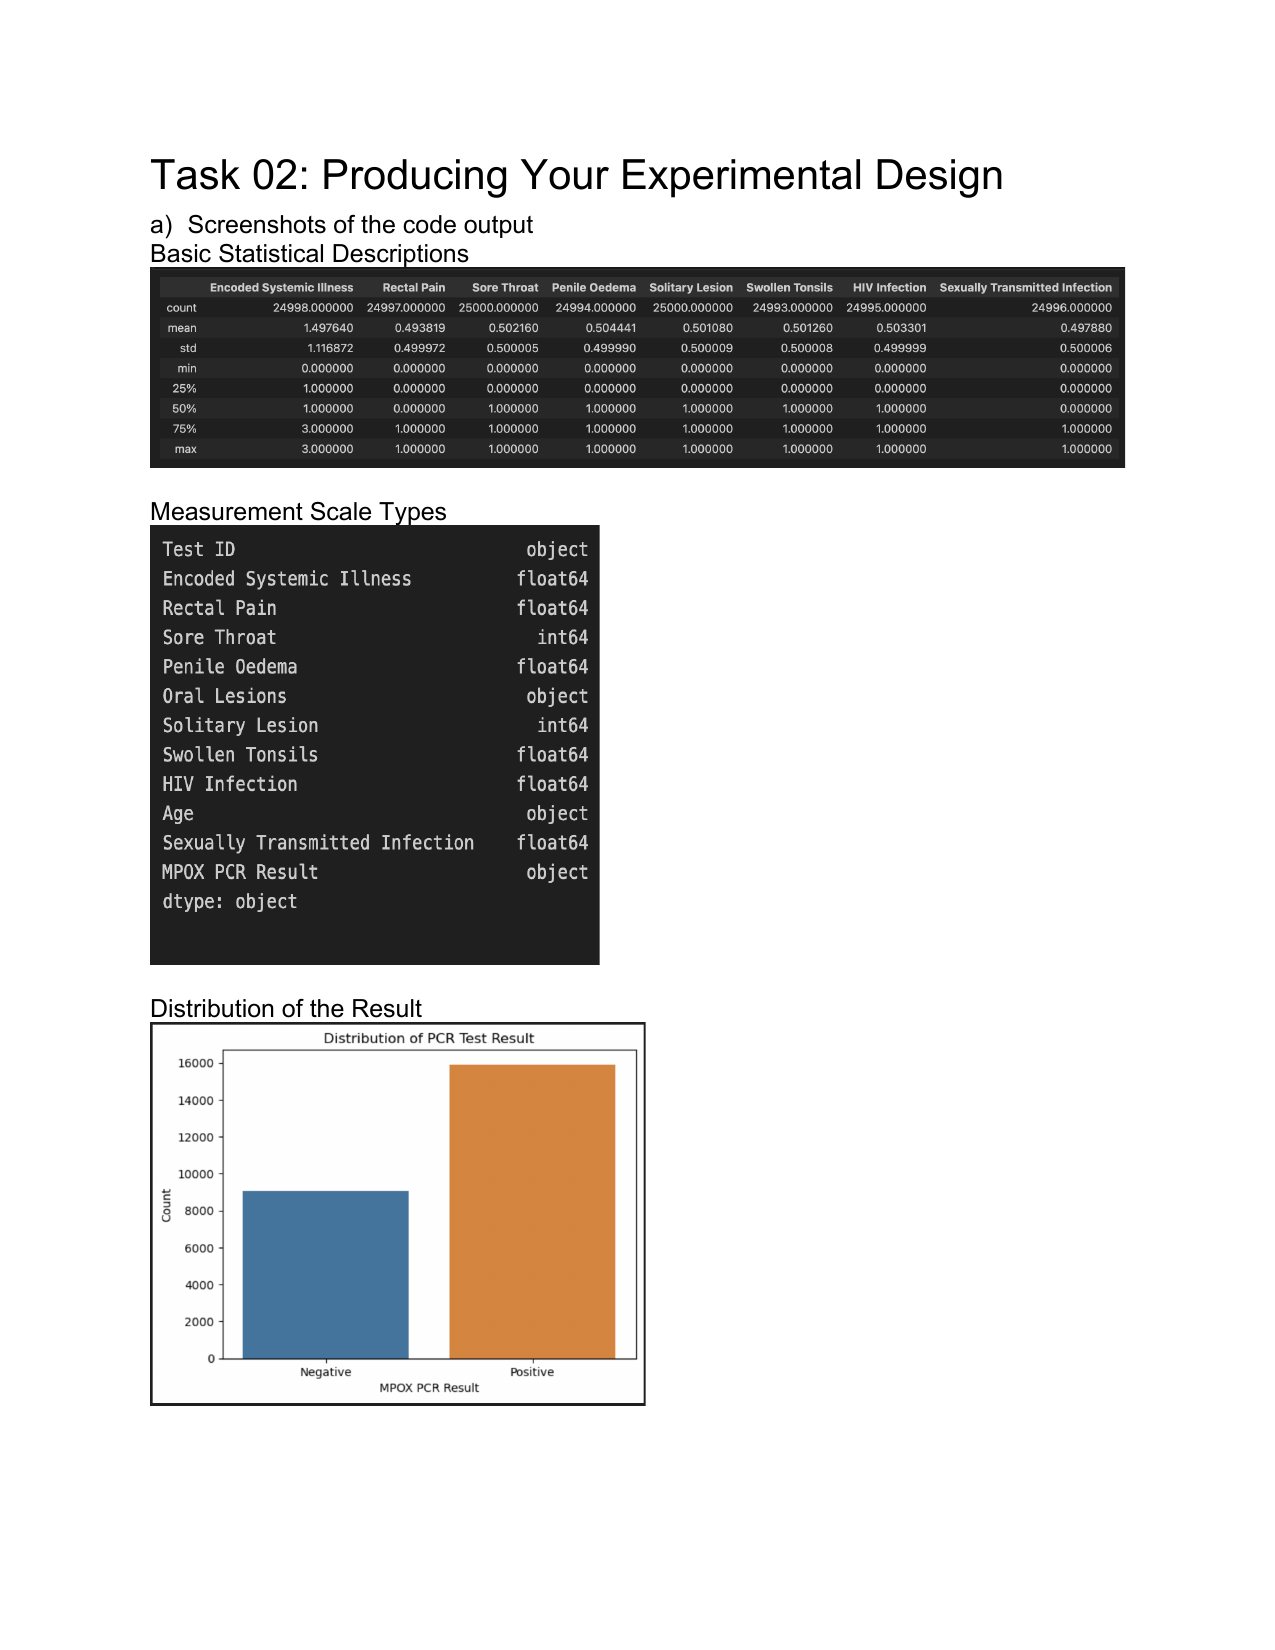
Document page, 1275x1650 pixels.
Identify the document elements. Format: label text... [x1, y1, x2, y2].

list Screenshots of the code output [150, 210, 1125, 239]
text Distribution of the Result [150, 994, 1125, 1022]
text Measurement Scale Types [150, 497, 1125, 525]
subtitle Task 02: Producing Your Experimental Design [150, 150, 1125, 198]
picture [150, 525, 600, 965]
picture [150, 267, 1125, 468]
text Basic Statistical Descriptions [150, 239, 1125, 267]
picture [150, 1022, 646, 1406]
